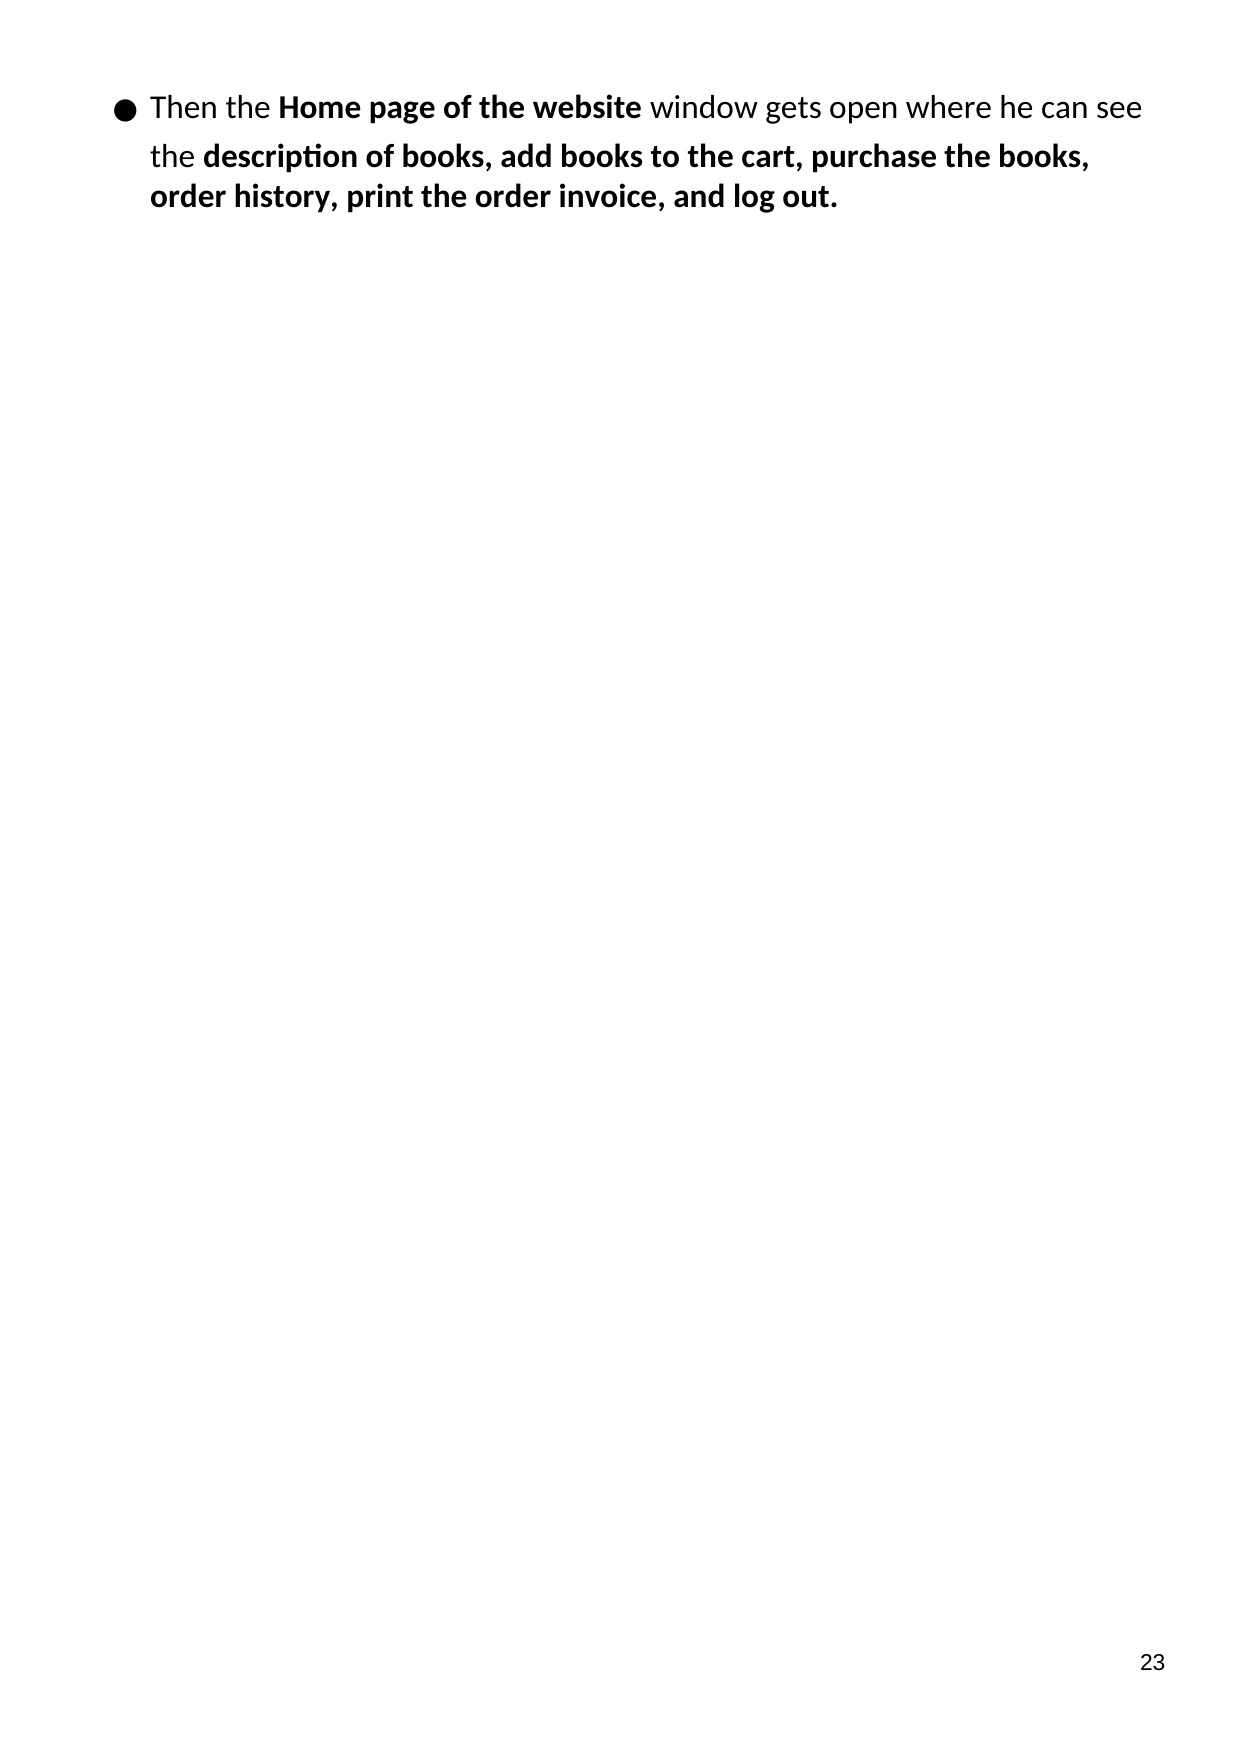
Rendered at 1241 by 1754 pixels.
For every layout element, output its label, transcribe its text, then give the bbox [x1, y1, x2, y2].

list Then the Home page of the website window gets open where he can see the description of books, add books to the cart, purchase the books, order history, print the order invoice, and log out. [112, 75, 1165, 216]
